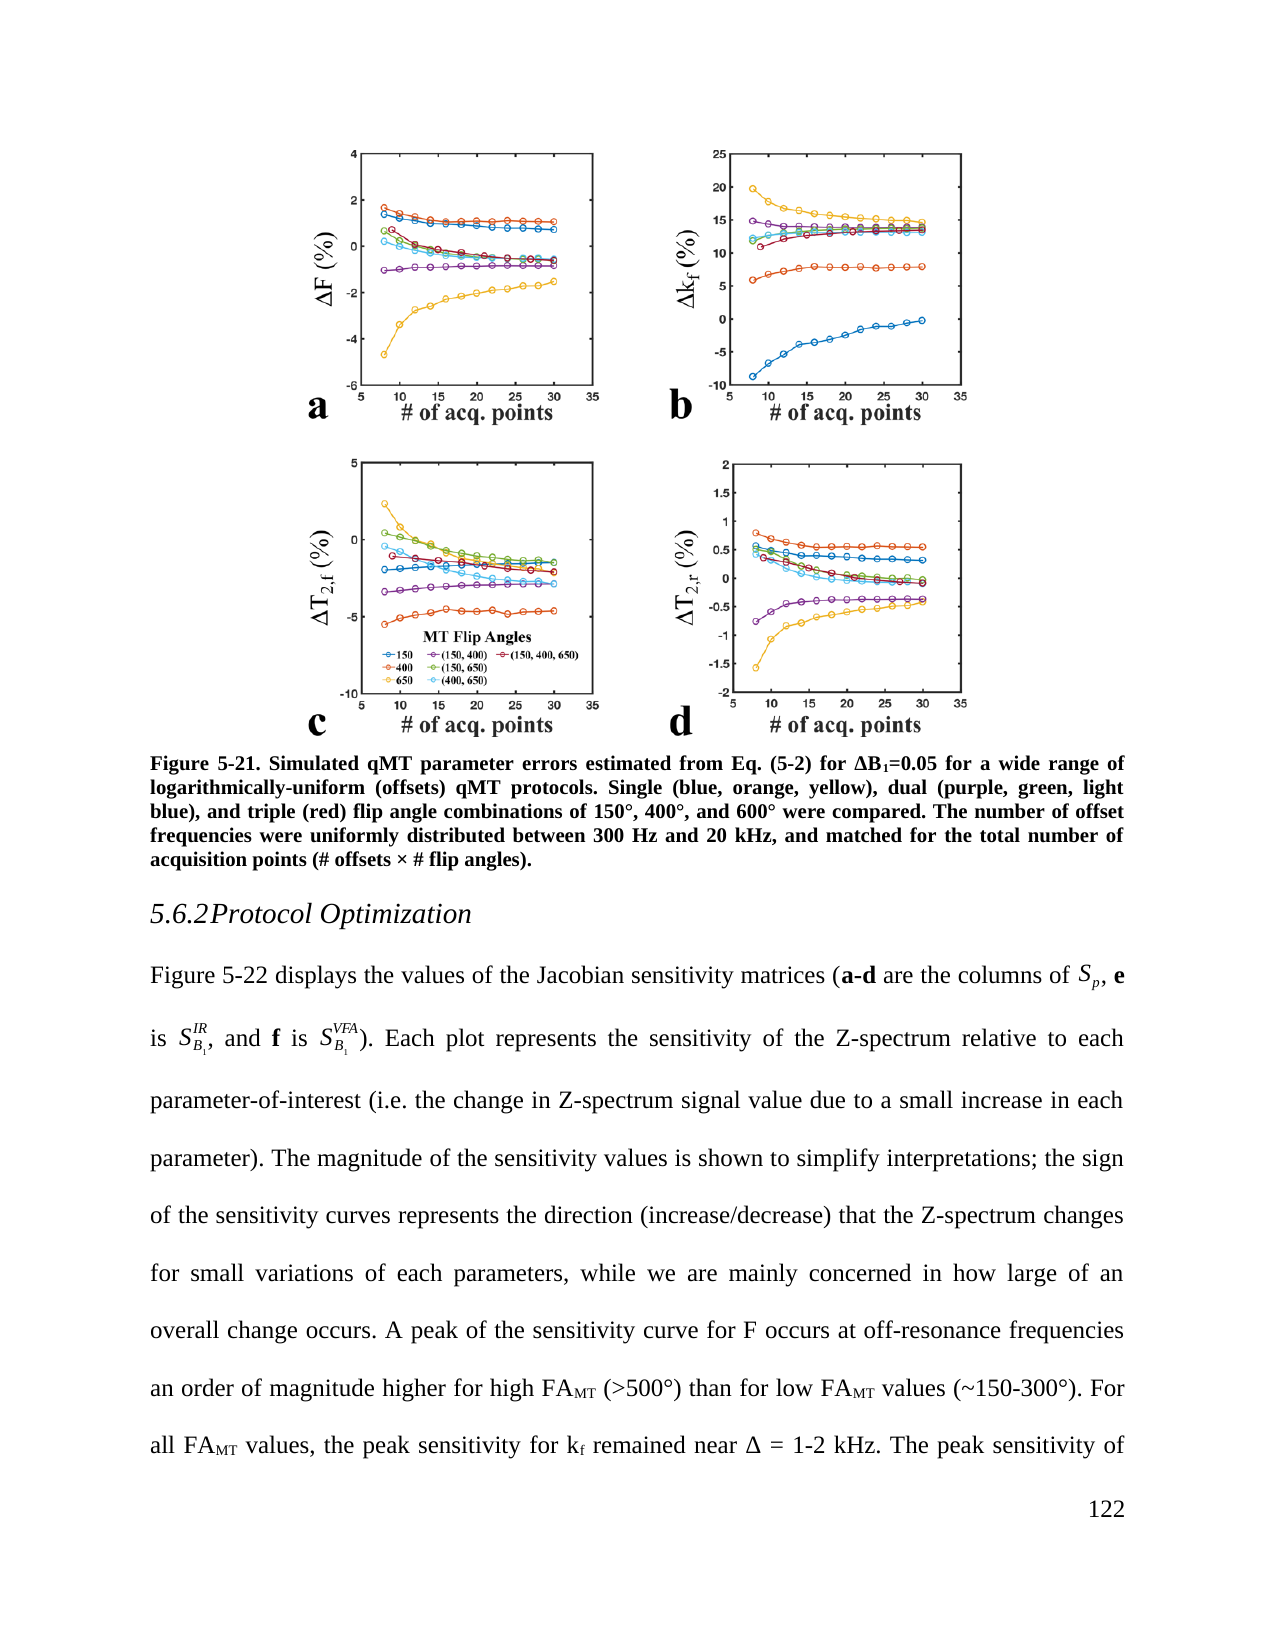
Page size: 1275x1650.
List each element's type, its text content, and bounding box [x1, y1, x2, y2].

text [150, 959, 1125, 1459]
picture [308, 150, 967, 737]
subtitle Protocol Optimization [150, 896, 1125, 930]
